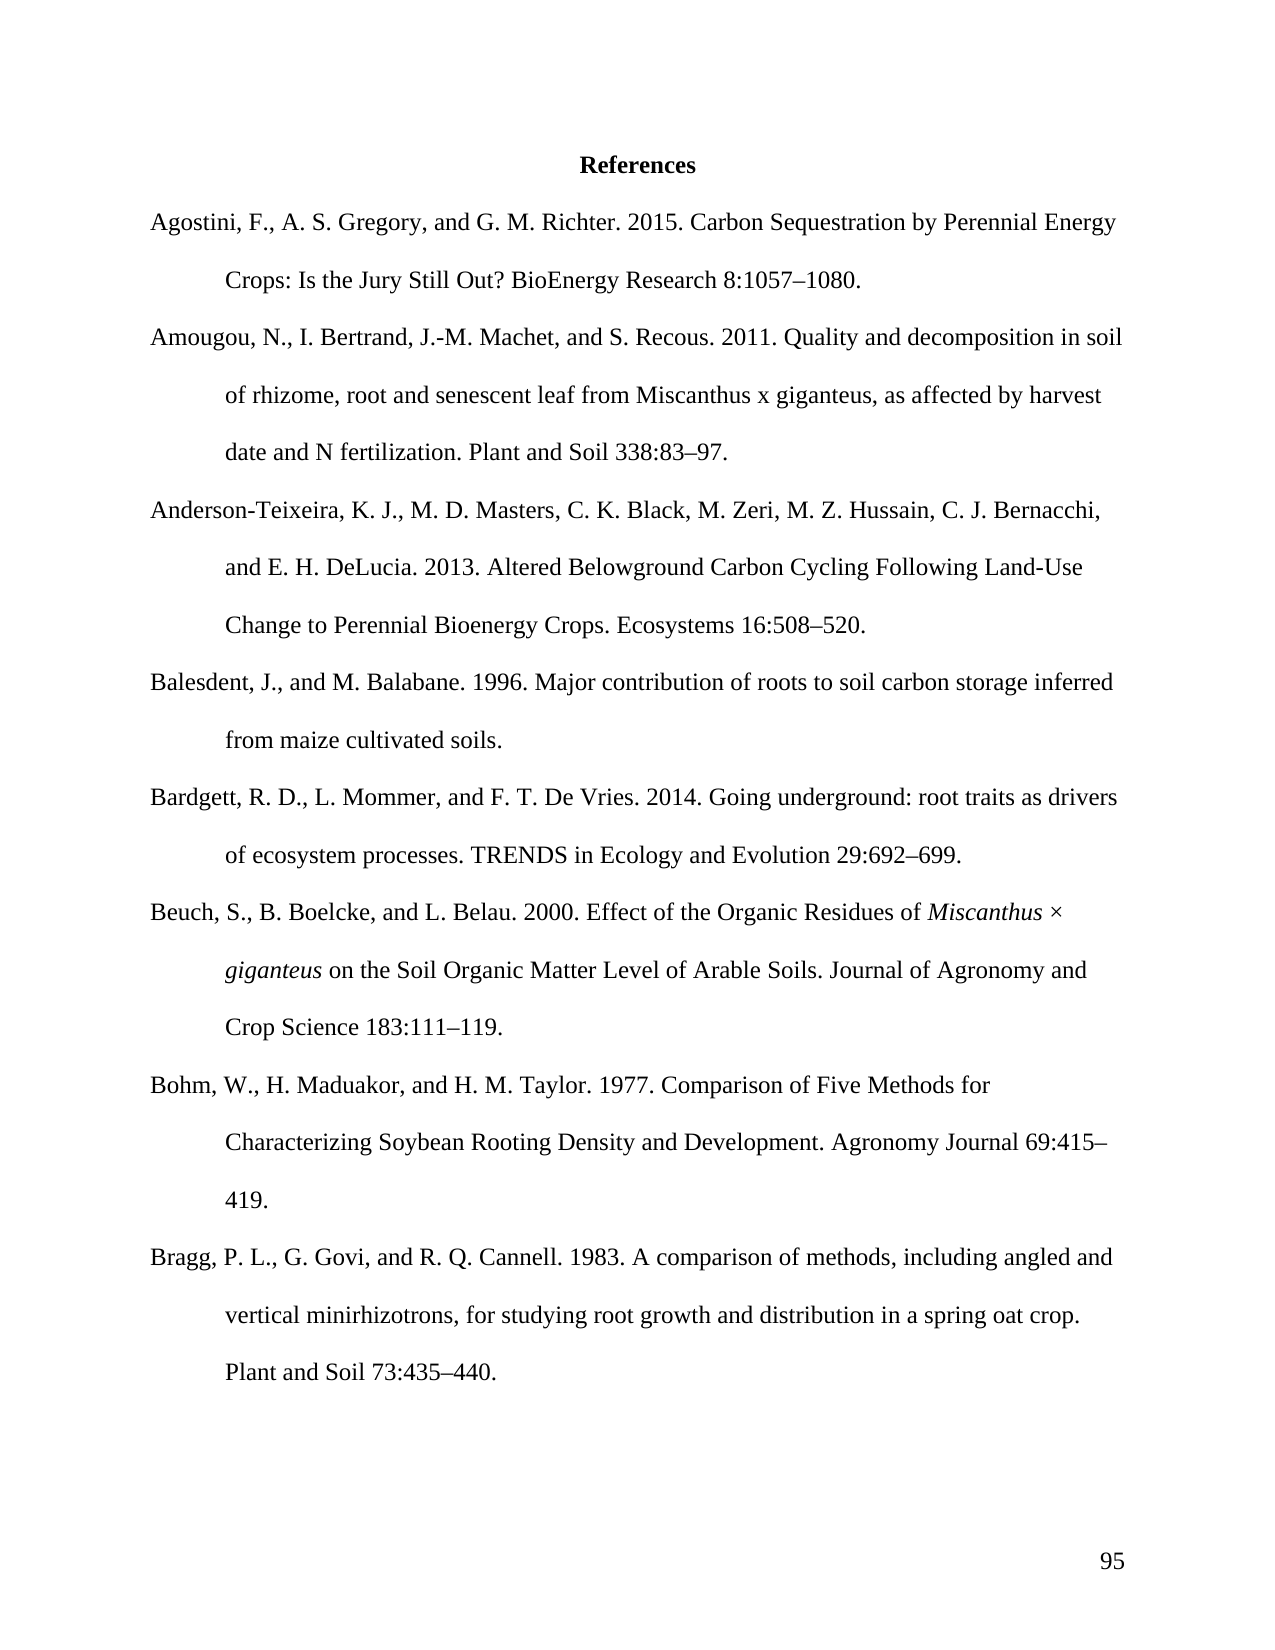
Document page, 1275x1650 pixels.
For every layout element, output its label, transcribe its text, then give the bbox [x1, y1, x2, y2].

text Amougou, N., I. Bertrand, J.-M. Machet, and S. Recous. 2011. Quality and decomposition in soil of rhizome, root and senescent leaf from Miscanthus x giganteus, as affected by harvest date and N fertilization. Plant and Soil 338:83–97. [150, 322, 1125, 466]
text Agostini, F., A. S. Gregory, and G. M. Richter. 2015. Carbon Sequestration by Perennial Energy Crops: Is the Jury Still Out? BioEnergy Research 8:1057–1080. [150, 207, 1125, 294]
text Beuch, S., B. Boelcke, and L. Belau. 2000. Effect of the Organic Residues of Miscanthus × giganteus on the Soil Organic Matter Level of Arable Soils. Journal of Agronomy and Crop Science 183:111–119. [150, 897, 1125, 1041]
text Bohm, W., H. Maduakor, and H. M. Taylor. 1977. Comparison of Five Methods for Characterizing Soybean Rooting Density and Development. Agronomy Journal 69:415–419. [150, 1070, 1125, 1214]
text Balesdent, J., and M. Balabane. 1996. Major contribution of roots to soil carbon storage inferred from maize cultivated soils. [150, 667, 1125, 754]
text Anderson-Teixeira, K. J., M. D. Masters, C. K. Black, M. Zeri, M. Z. Hussain, C. J. Bernacchi, and E. H. DeLucia. 2013. Altered Belowground Carbon Cycling Following Land-Use Change to Perennial Bioenergy Crops. Ecosystems 16:508–520. [150, 495, 1125, 639]
text Bardgett, R. D., L. Mommer, and F. T. De Vries. 2014. Going underground: root traits as drivers of ecosystem processes. TRENDS in Ecology and Evolution 29:692–699. [150, 782, 1125, 869]
text Bragg, P. L., G. Govi, and R. Q. Cannell. 1983. A comparison of methods, including angled and vertical minirhizotrons, for studying root growth and distribution in a spring oat crop. Plant and Soil 73:435–440. [150, 1242, 1125, 1386]
subtitle References [150, 150, 1125, 179]
